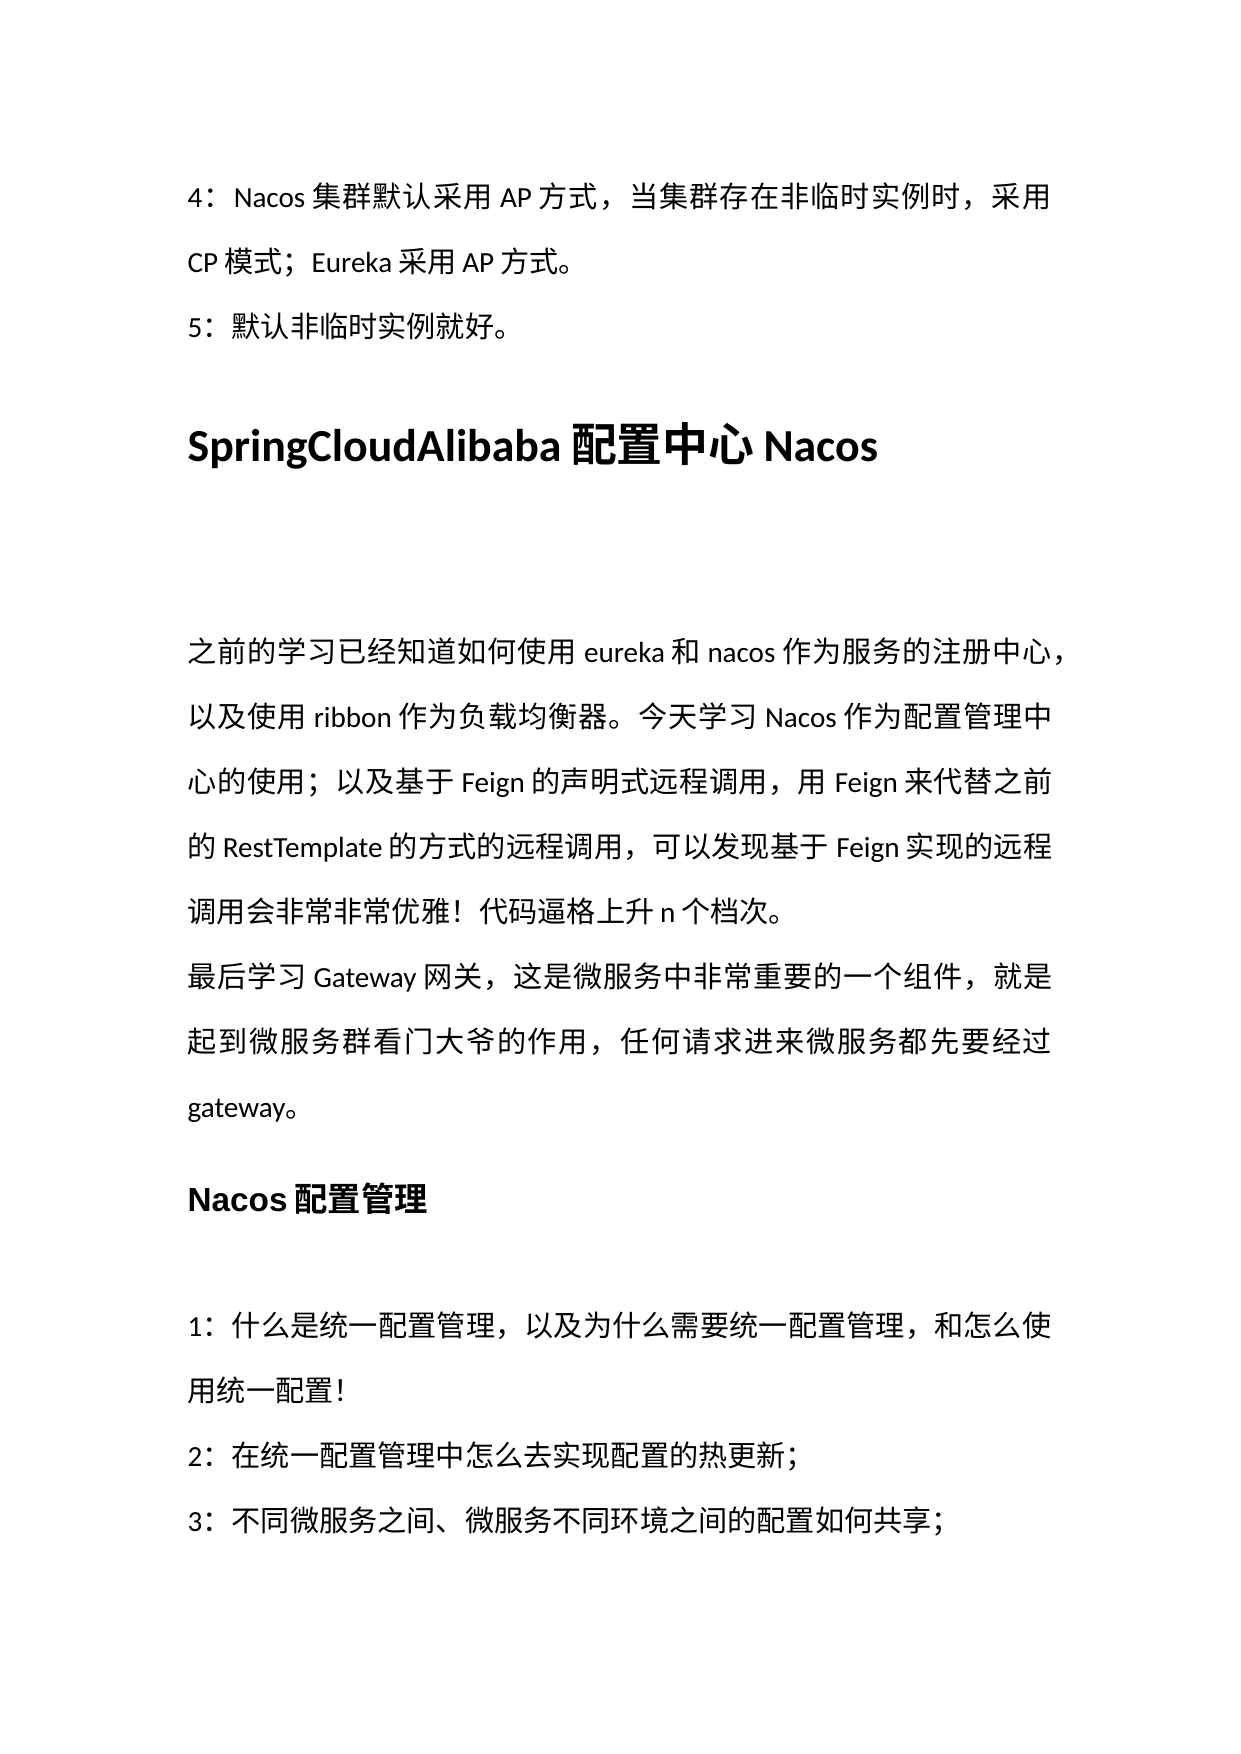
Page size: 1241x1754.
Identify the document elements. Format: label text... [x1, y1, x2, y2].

text 3：不同微服务之间、微服务不同环境之间的配置如何共享； [187, 1486, 1053, 1551]
subtitle SpringCloudAlibaba配置中心Nacos [187, 392, 1053, 490]
text 1：什么是统一配置管理，以及为什么需要统一配置管理，和怎么使用统一配置！ [187, 1291, 1053, 1421]
text 2：在统一配置管理中怎么去实现配置的热更新； [187, 1421, 1053, 1486]
text 最后学习Gateway网关，这是微服务中非常重要的一个组件，就是起到微服务群看门大爷的作用，任何请求进来微服务都先要经过gateway。 [187, 942, 1053, 1137]
text 5：默认非临时实例就好。 [187, 292, 1053, 357]
text 之前的学习已经知道如何使用eureka和nacos作为服务的注册中心，以及使用ribbon作为负载均衡器。今天学习Nacos作为配置管理中心的使用；以及基于Feign的声明式远程调用，用Feign来代替之前的RestTemplate的方式的远程调用，可以发现基于Feign实现的远程调用会非常非常优雅！代码逼格上升n个档次。 [187, 617, 1053, 942]
text 4：Nacos集群默认采用AP方式，当集群存在非临时实例时，采用CP模式；Eureka采用AP方式。 [187, 162, 1053, 292]
subtitle Nacos配置管理 [187, 1164, 1053, 1229]
